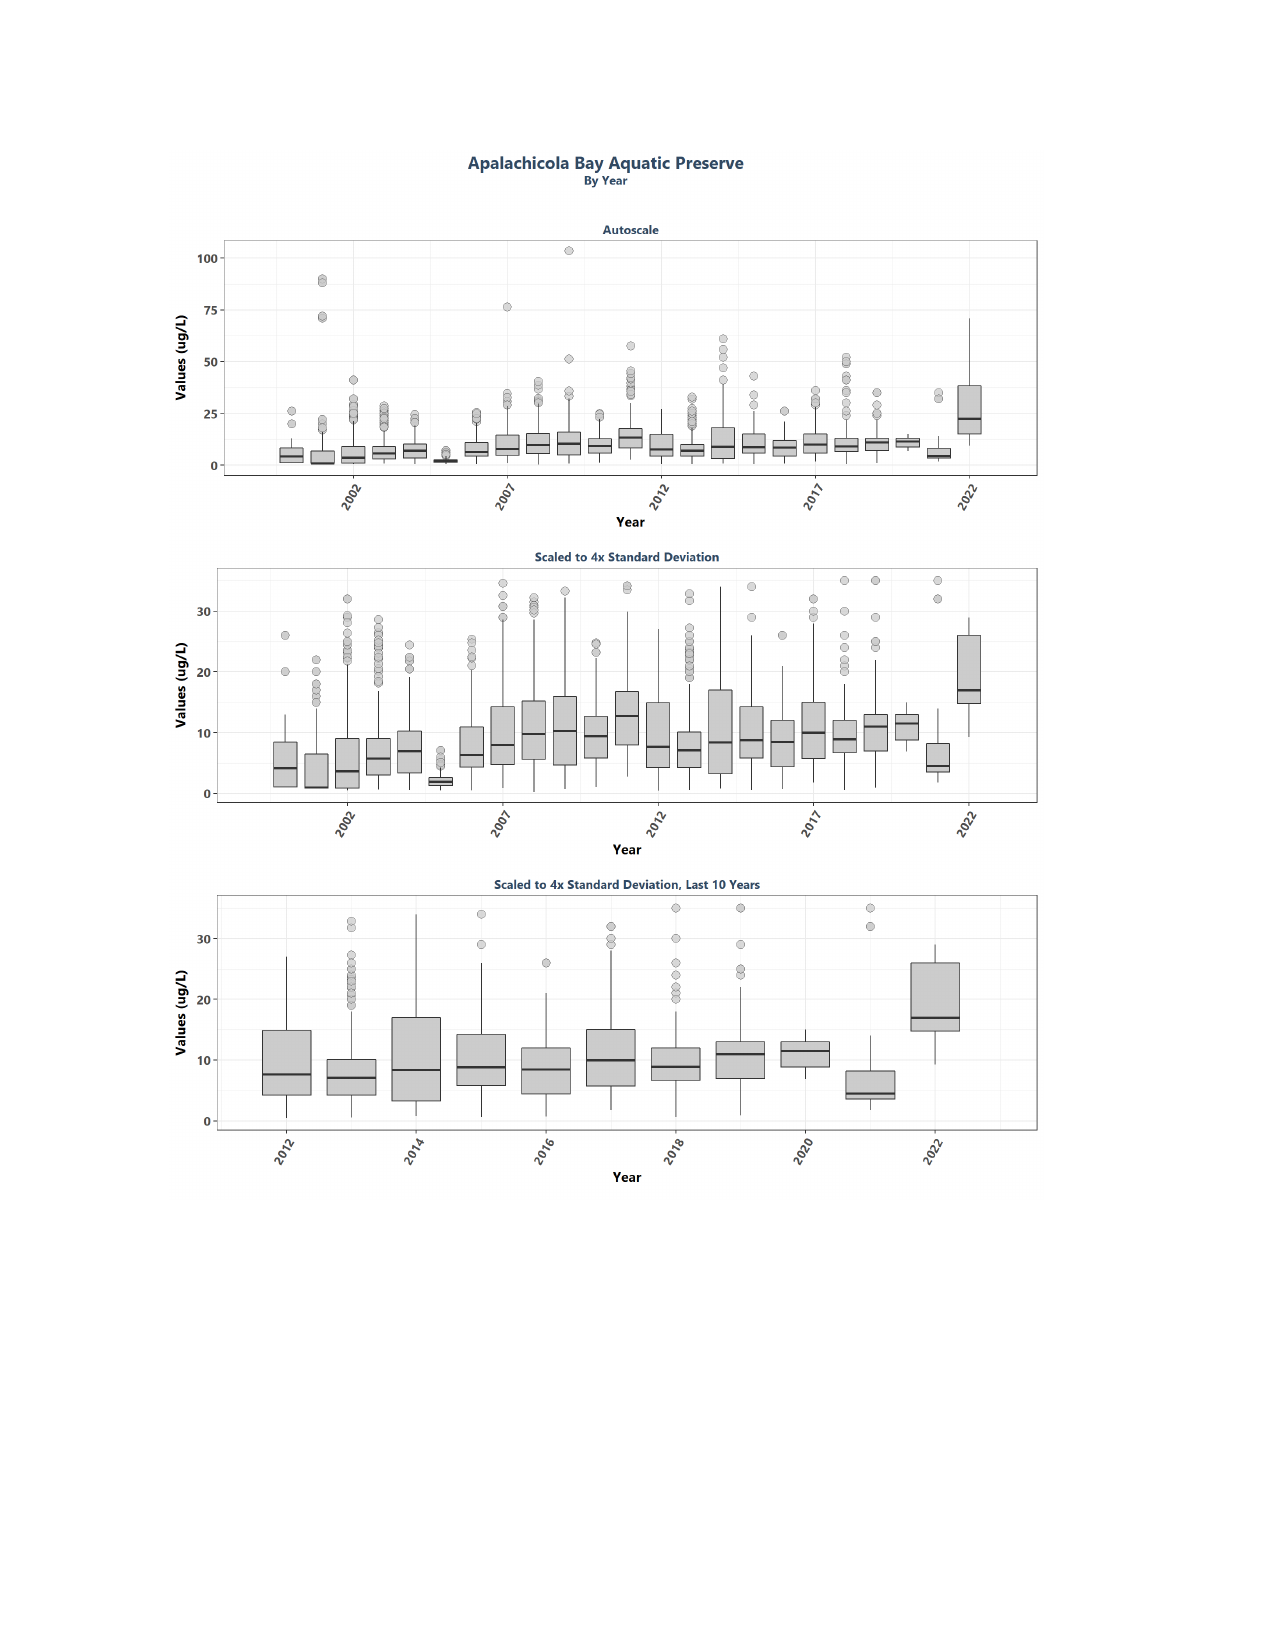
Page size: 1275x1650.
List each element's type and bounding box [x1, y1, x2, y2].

picture [168, 150, 1044, 1200]
